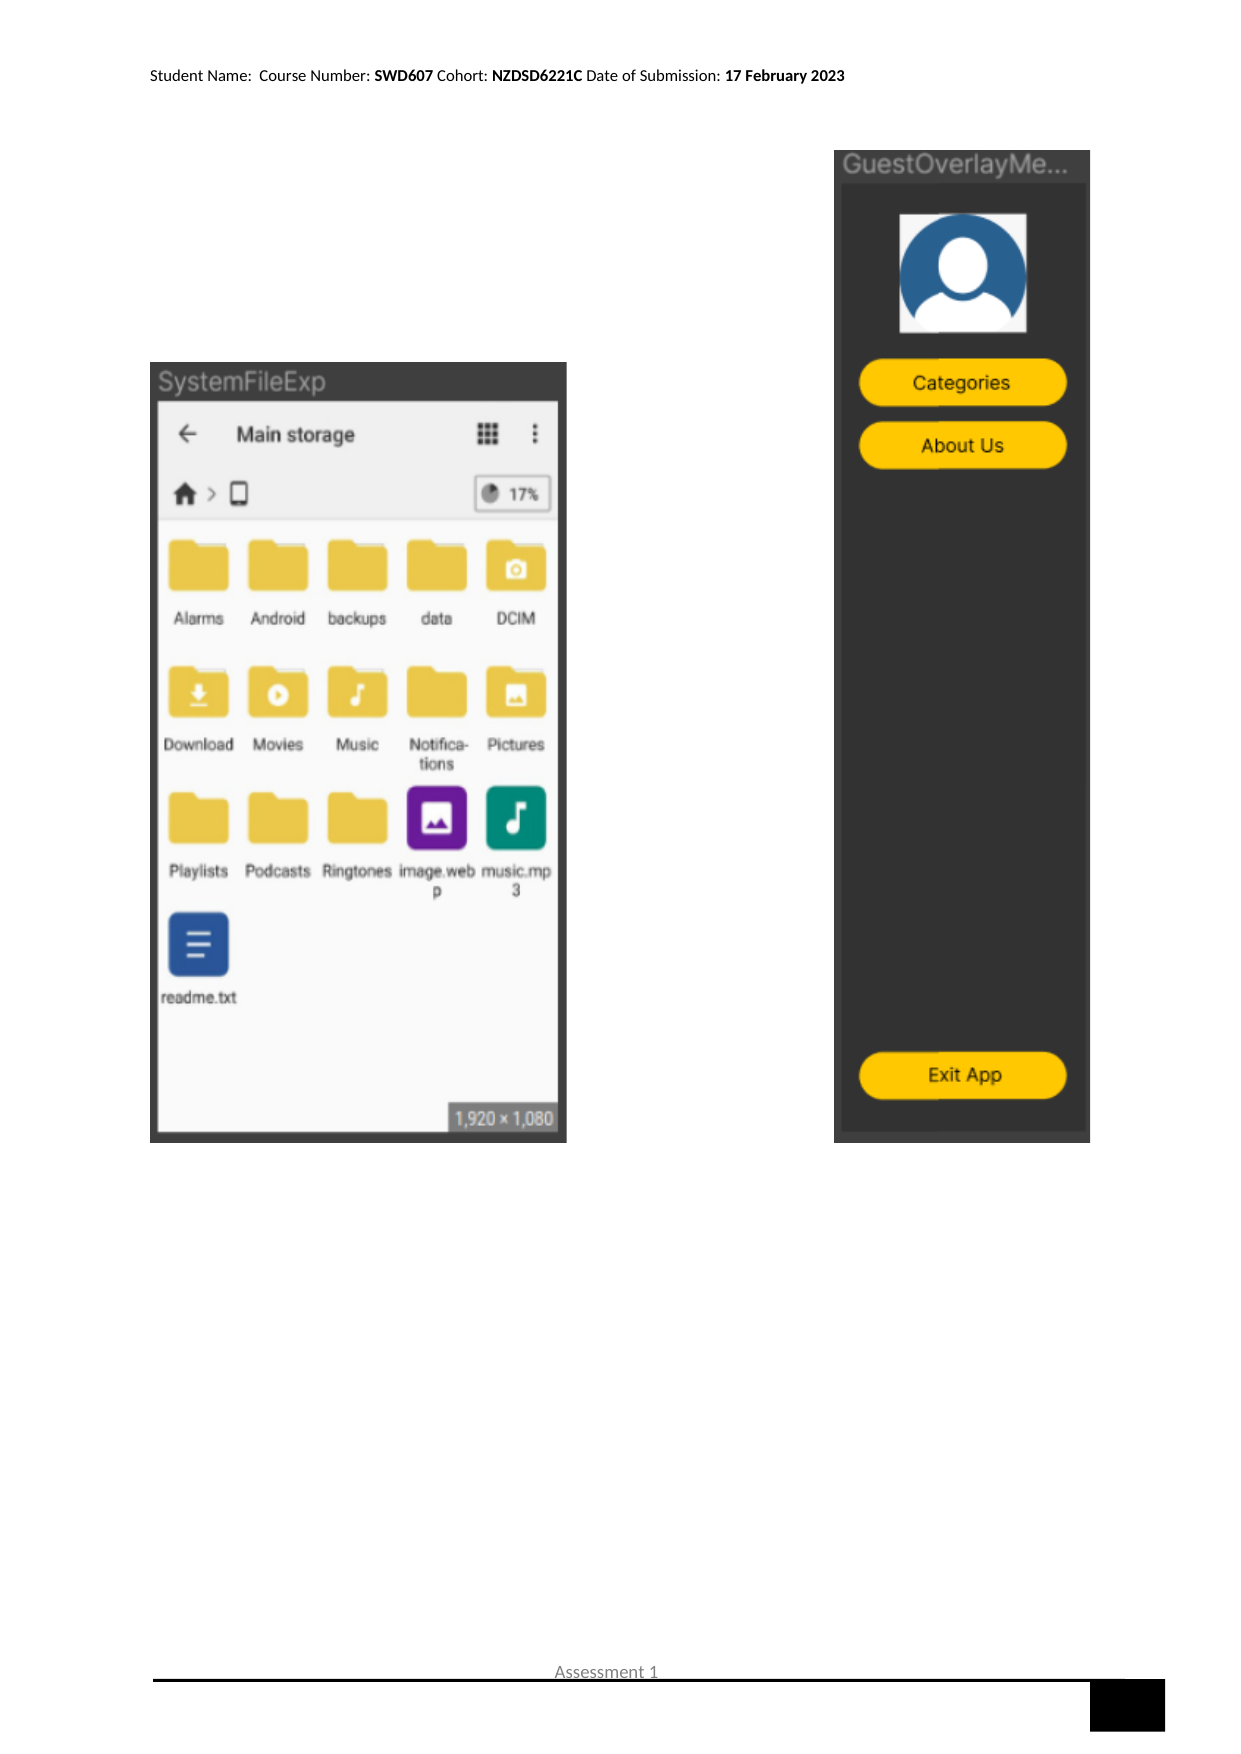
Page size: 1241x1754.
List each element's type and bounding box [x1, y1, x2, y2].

picture [150, 362, 567, 1143]
picture [834, 150, 1091, 1143]
